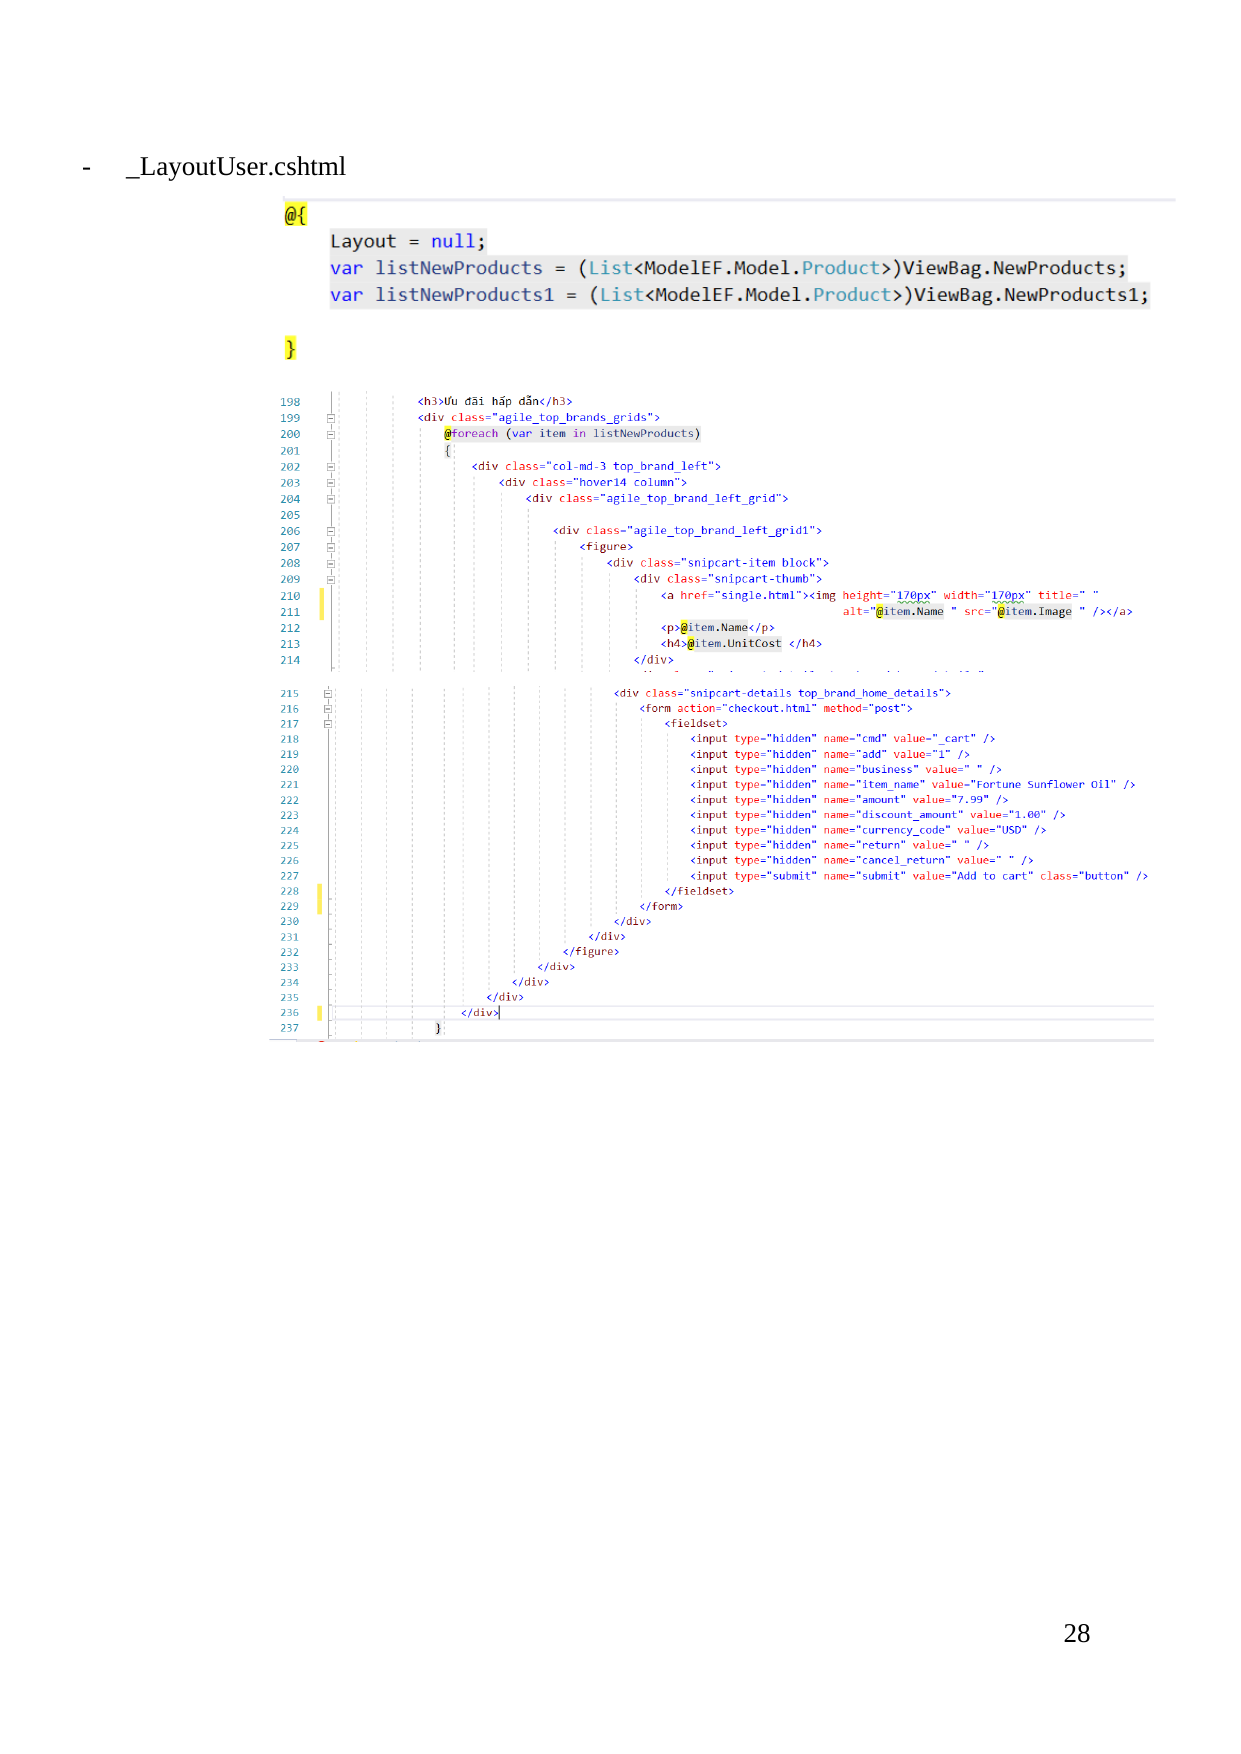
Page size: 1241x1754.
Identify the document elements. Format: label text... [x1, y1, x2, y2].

picture [269, 196, 1176, 376]
list _LayoutUser.cshtml [44, 150, 1090, 181]
picture [269, 391, 1148, 672]
picture [269, 686, 1154, 1042]
